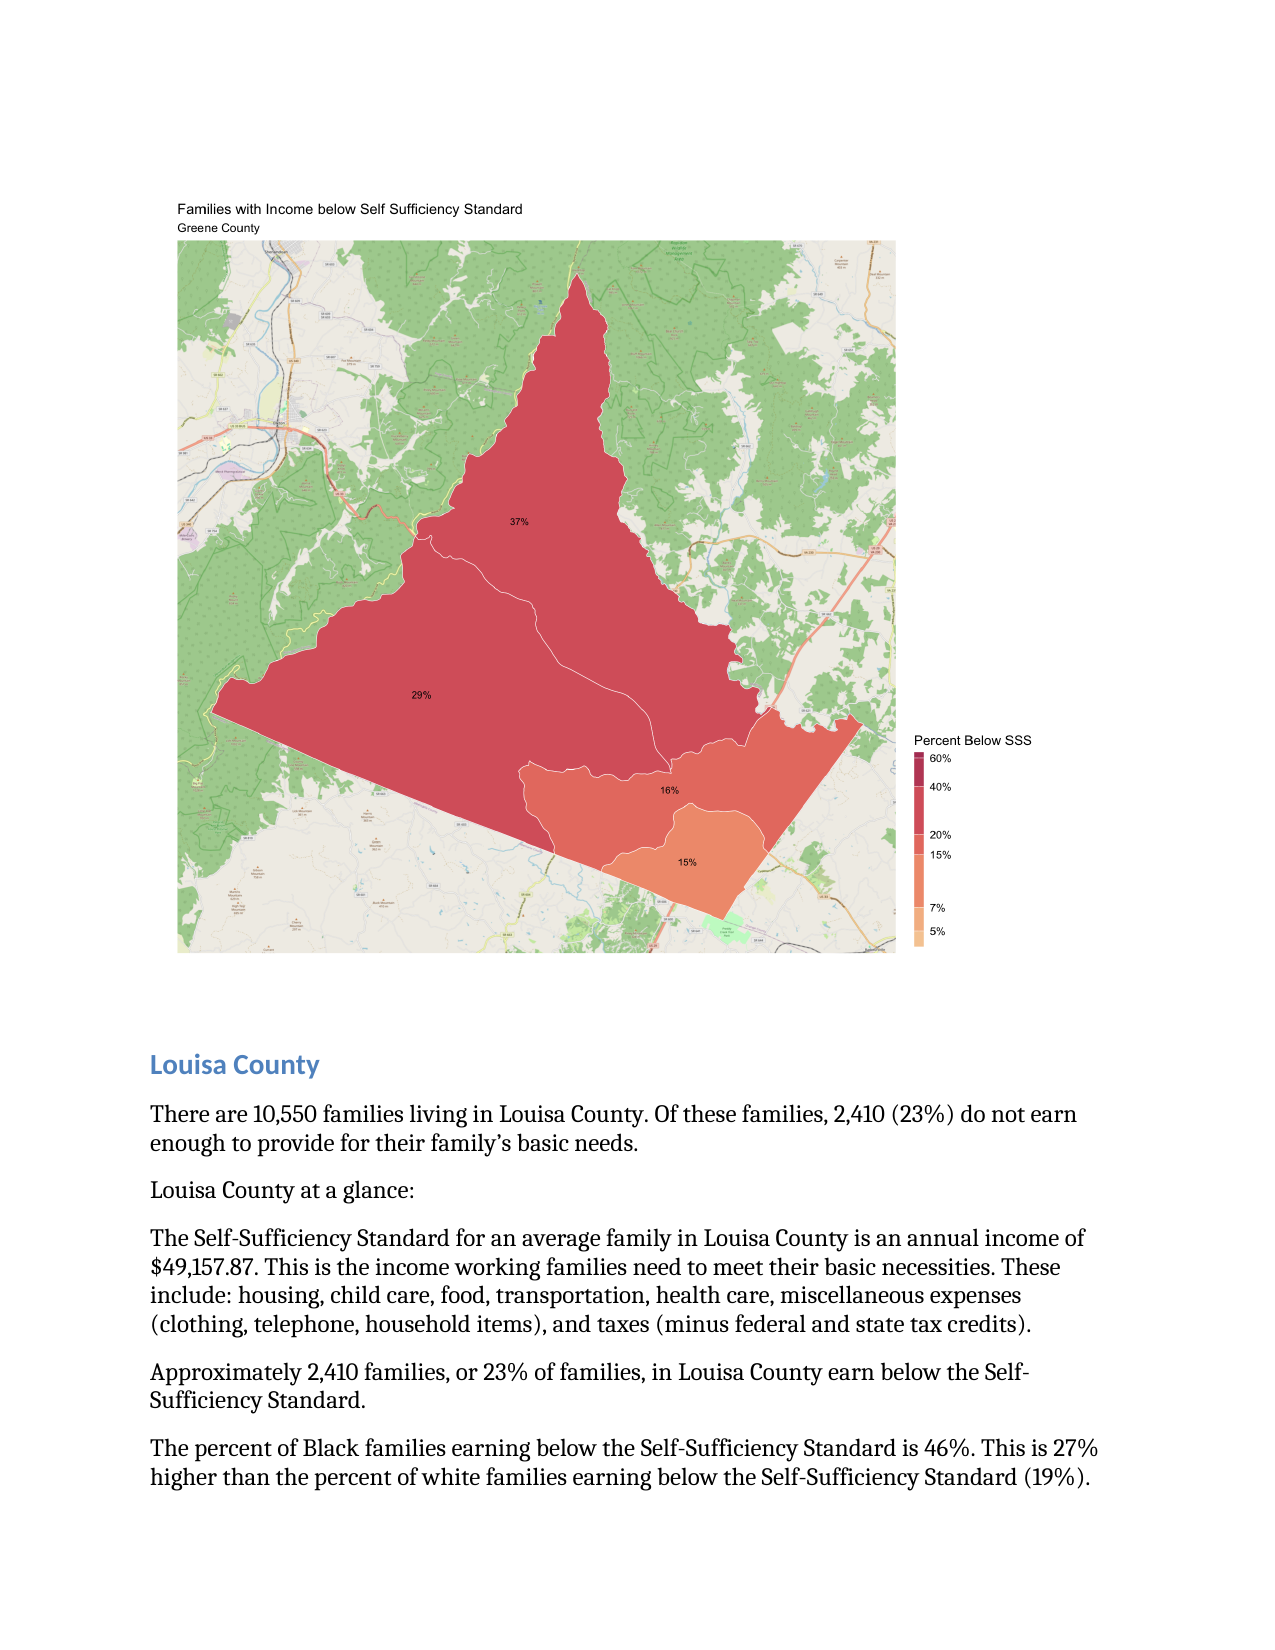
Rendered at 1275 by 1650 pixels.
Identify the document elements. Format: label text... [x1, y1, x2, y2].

subtitle Louisa County [150, 1046, 1125, 1081]
text Louisa County at a glance: [150, 1176, 1125, 1205]
text Approximately 2,410 families, or 23% of families, in Louisa County earn below the Self-Sufficiency Standard. [150, 1358, 1125, 1415]
picture [168, 150, 1044, 1025]
text There are 10,550 families living in Louisa County. Of these families, 2,410 (23%) do not earn enough to provide for their family’s basic needs. [150, 1100, 1125, 1158]
text The percent of Black families earning below the Self-Sufficiency Standard is 46%. This is 27% higher than the percent of white families earning below the Self-Sufficiency Standard (19%). [150, 1434, 1125, 1491]
text The Self-Sufficiency Standard for an average family in Louisa County is an annual income of $49,157.87. This is the income working families need to meet their basic necessities. These include: housing, child care, food, transportation, health care, miscellaneous expenses (clothing, telephone, household items), and taxes (minus federal and state tax credits). [150, 1224, 1125, 1339]
